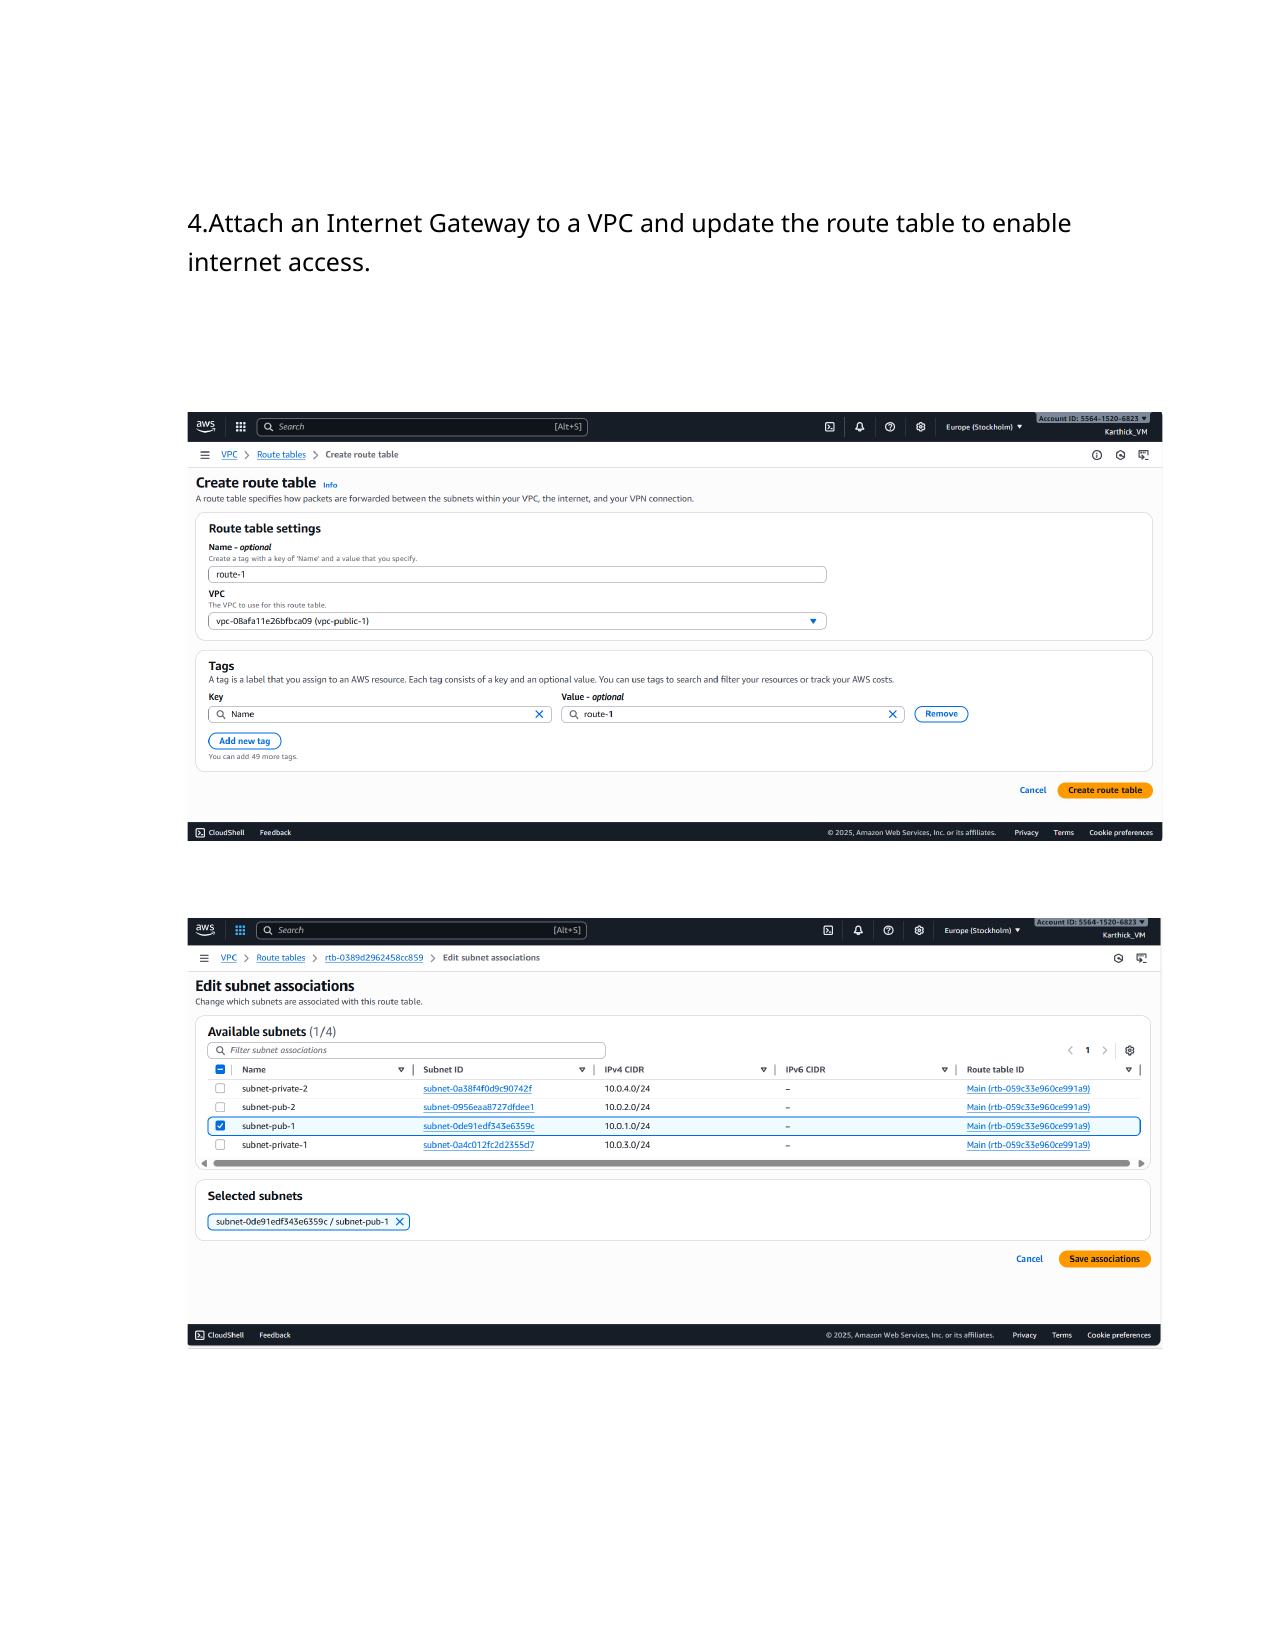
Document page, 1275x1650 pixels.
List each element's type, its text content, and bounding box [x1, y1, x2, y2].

picture [187, 412, 1163, 841]
picture [187, 918, 1163, 1349]
text 4.Attach an Internet Gateway to a VPC and update the route table to enable internet access. [187, 206, 1125, 279]
